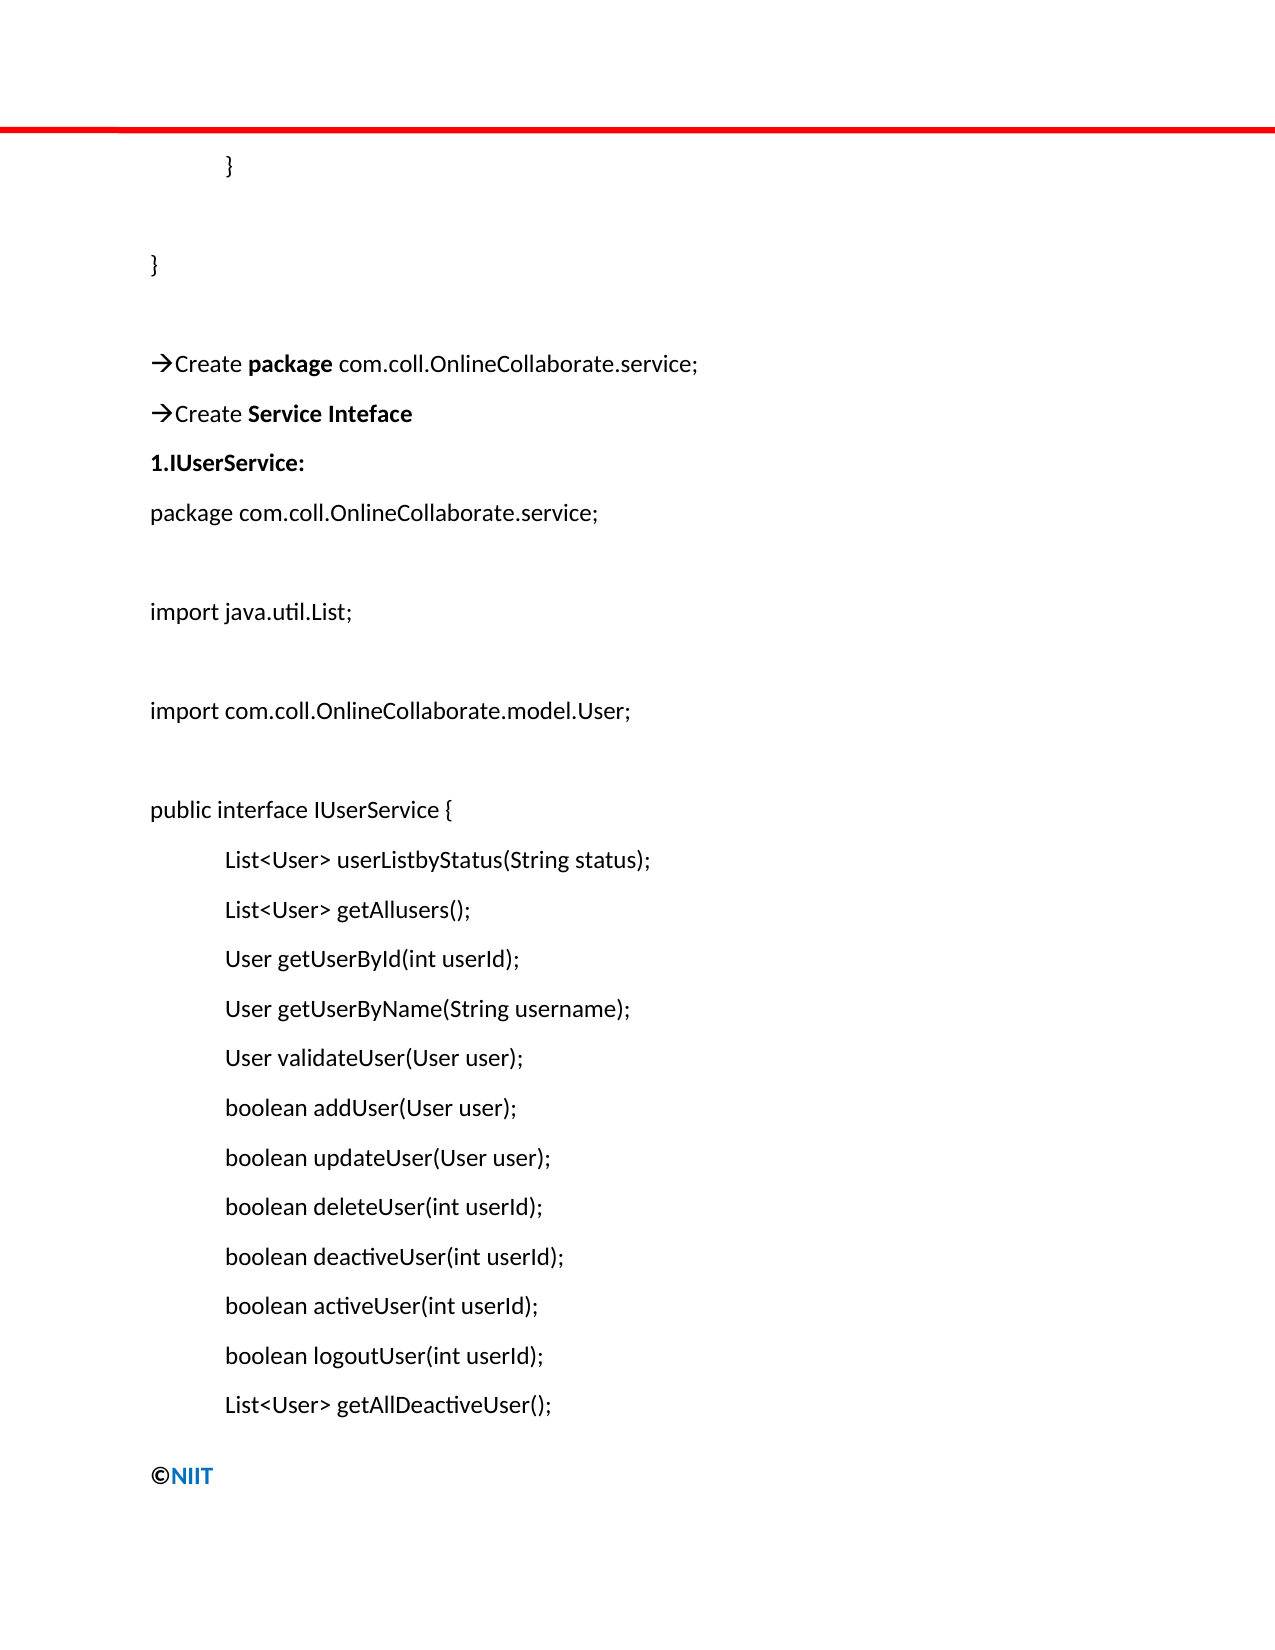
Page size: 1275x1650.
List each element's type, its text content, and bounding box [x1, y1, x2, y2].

text } [150, 150, 1125, 181]
text Create package com.coll.OnlineCollaborate.service; [150, 348, 1125, 379]
text import com.coll.OnlineCollaborate.model.User; [150, 695, 1125, 726]
text User validateUser(User user); [150, 1042, 1125, 1073]
text List<User> getAllDeactiveUser(); [150, 1389, 1125, 1420]
text import java.util.List; [150, 596, 1125, 627]
text List<User> getAllusers(); [150, 894, 1125, 924]
text 1.IUserService: [150, 447, 1125, 478]
text Create Service Inteface [150, 398, 1125, 428]
text boolean logoutUser(int userId); [150, 1340, 1125, 1371]
text User getUserById(int userId); [150, 943, 1125, 974]
text User getUserByName(String username); [150, 993, 1125, 1023]
text public interface IUserService { [150, 794, 1125, 825]
text List<User> userListbyStatus(String status); [150, 844, 1125, 875]
text boolean activeUser(int userId); [150, 1290, 1125, 1321]
text boolean deactiveUser(int userId); [150, 1241, 1125, 1271]
text package com.coll.OnlineCollaborate.service; [150, 497, 1125, 528]
text boolean deleteUser(int userId); [150, 1191, 1125, 1222]
text } [150, 249, 1125, 280]
text boolean addUser(User user); [150, 1092, 1125, 1123]
text boolean updateUser(User user); [150, 1142, 1125, 1172]
